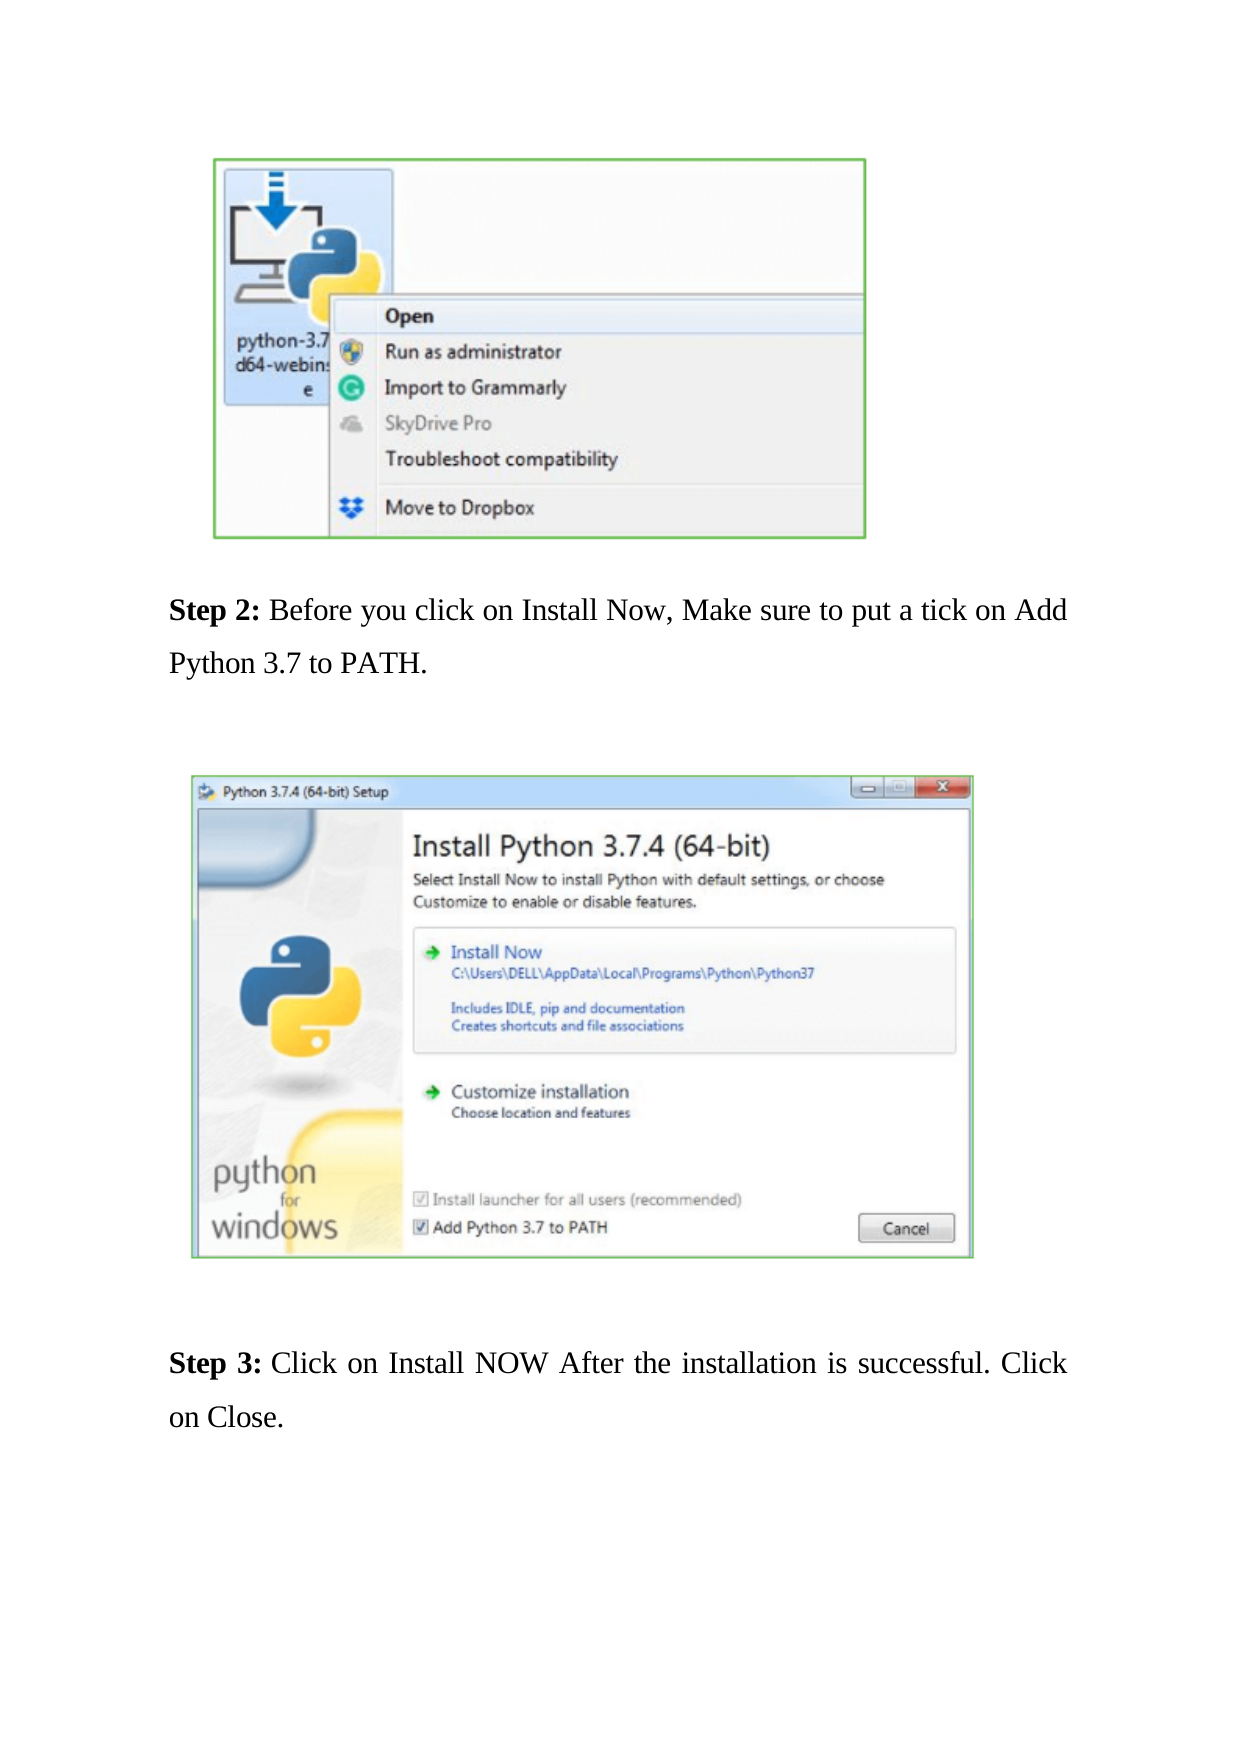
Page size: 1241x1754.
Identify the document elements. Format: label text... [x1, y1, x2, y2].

picture [168, 752, 1010, 1276]
text Step 3: Click on Install NOW After the installation is successful. Click on Close. [169, 1380, 1068, 1434]
text Step 2: Before you click on Install Now, Make sure to put a tick on Add Python 3.7 to PATH. [169, 627, 1068, 681]
picture [168, 150, 939, 577]
